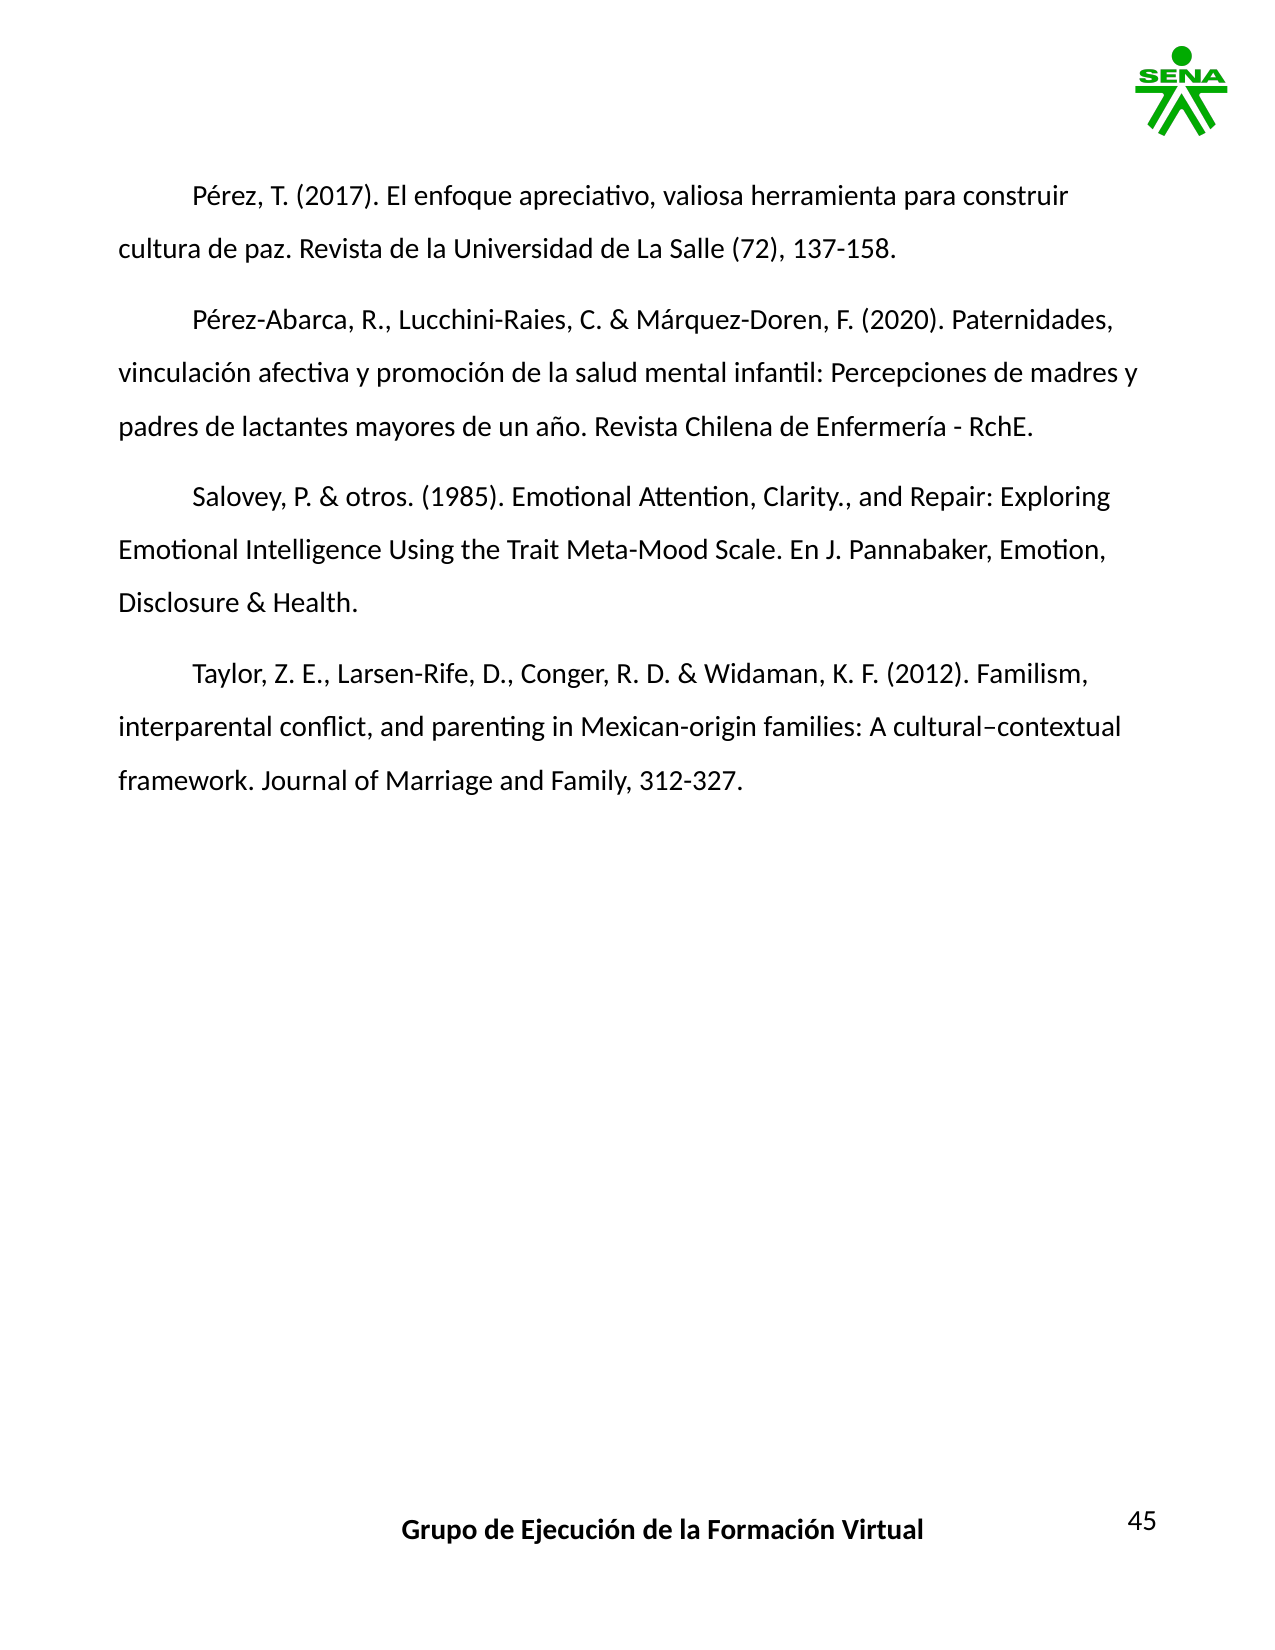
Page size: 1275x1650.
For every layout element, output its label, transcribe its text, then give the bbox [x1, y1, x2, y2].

picture [1135, 46, 1228, 136]
text Pérez-Abarca, R., Lucchini-Raies, C. & Márquez-Doren, F. (2020). Paternidades, vinculación afectiva y promoción de la salud mental infantil: Percepciones de madres y padres de lactantes mayores de un año. Revista Chilena de Enfermería - RchE. [118, 301, 1157, 443]
text Pérez, T. (2017). El enfoque apreciativo, valiosa herramienta para construir cultura de paz. Revista de la Universidad de La Salle (72), 137-158. [118, 177, 1157, 266]
text Salovey, P. & otros. (1985). Emotional Attention, Clarity., and Repair: Exploring Emotional Intelligence Using the Trait Meta-Mood Scale. En J. Pannabaker, Emotion, Disclosure & Health. [118, 478, 1157, 620]
text Taylor, Z. E., Larsen-Rife, D., Conger, R. D. & Widaman, K. F. (2012). Familism, interparental conflict, and parenting in Mexican-origin families: A cultural–contextual framework. Journal of Marriage and Family, 312-327. [118, 655, 1157, 797]
